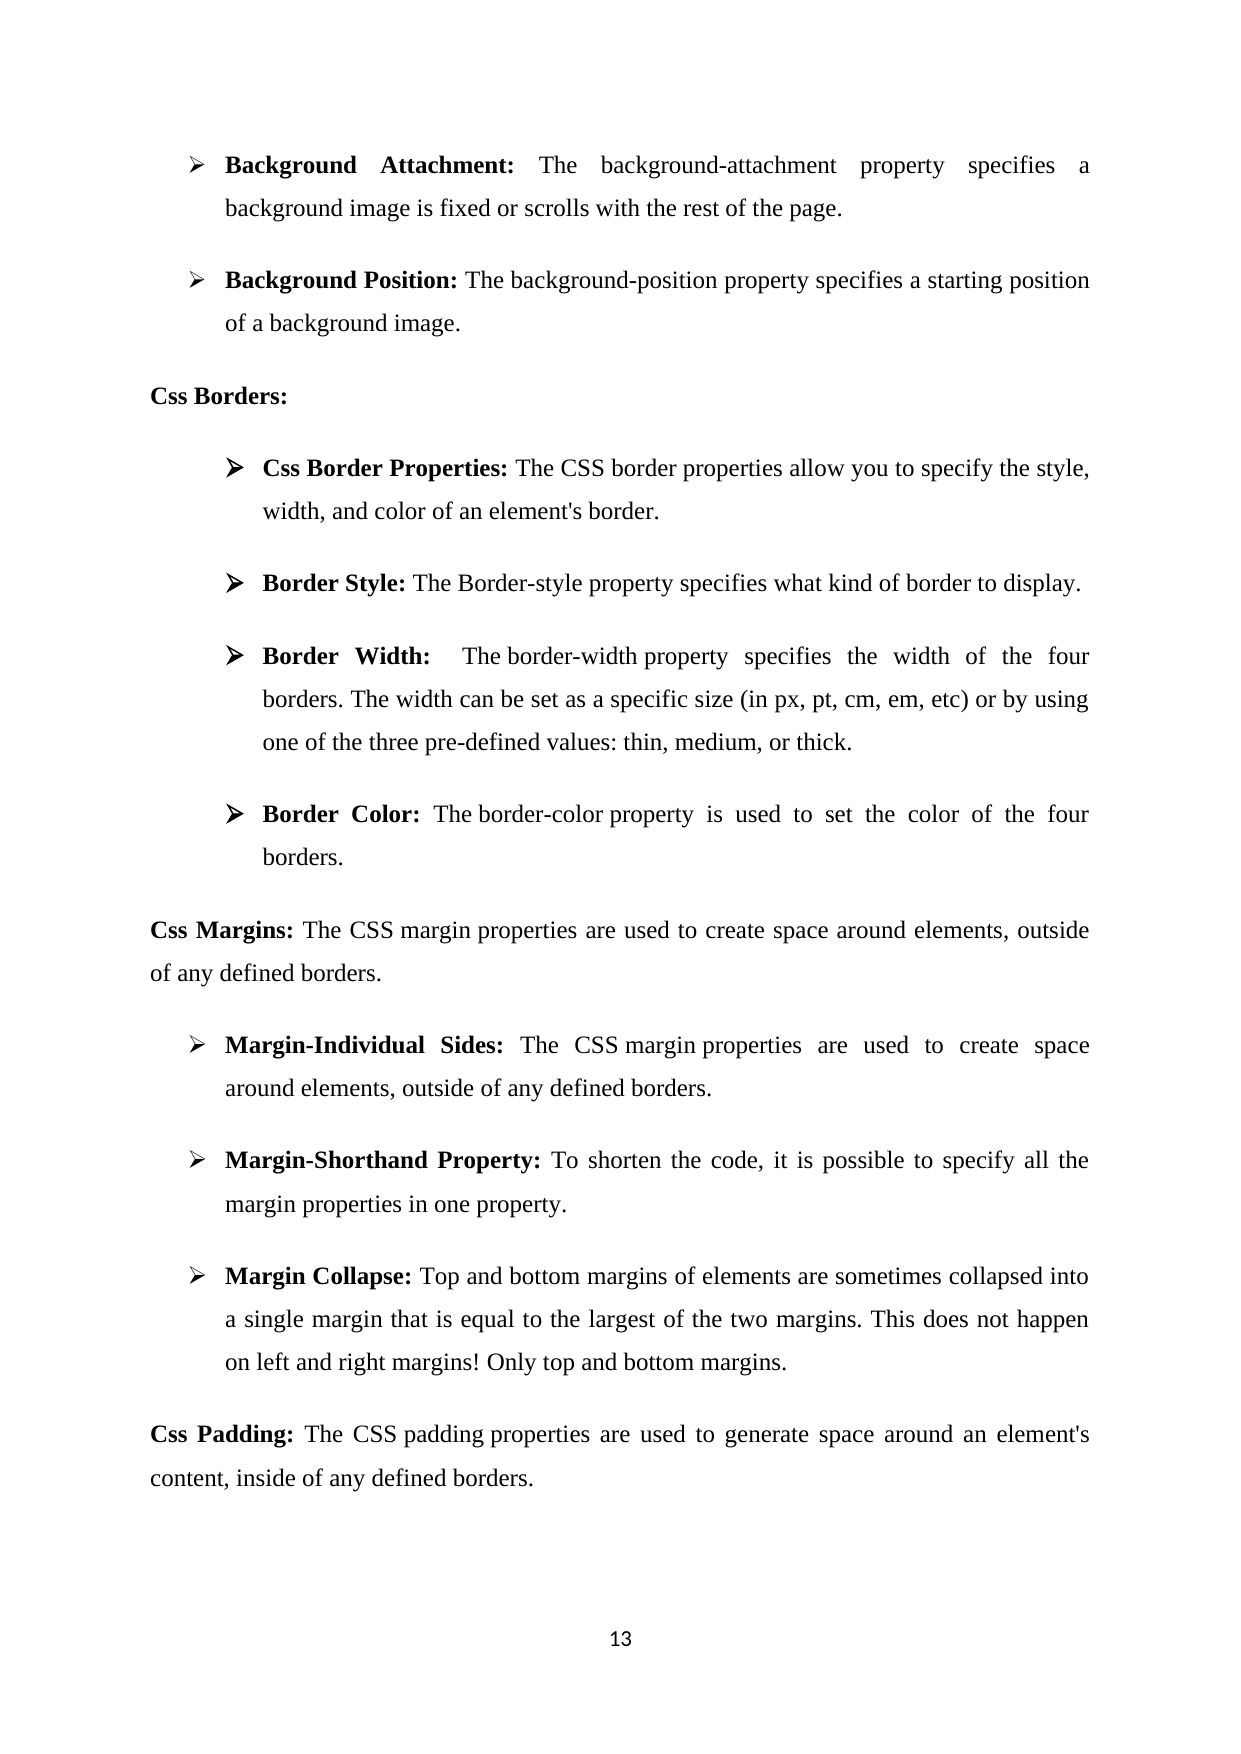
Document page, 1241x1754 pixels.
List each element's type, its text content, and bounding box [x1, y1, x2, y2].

list Border Color: The border-color property is used to set the color of the four borders. [225, 799, 1090, 871]
list Border Style: The Border-style property specifies what kind of border to display. [225, 568, 1090, 597]
text Css Borders: [150, 381, 1090, 409]
list Background Position: The background-position property specifies a starting position of a background image. [187, 265, 1090, 337]
list Margin-Individual Sides: The CSS margin properties are used to create space around elements, outside of any defined borders. [187, 1030, 1090, 1102]
list Background Attachment: The background-attachment property specifies a background image is fixed or scrolls with the rest of the page. [187, 150, 1090, 222]
text Css Padding: The CSS padding properties are used to generate space around an element's content, inside of any defined borders. [150, 1419, 1090, 1491]
list Margin Collapse: Top and bottom margins of elements are sometimes collapsed into a single margin that is equal to the largest of the two margins. This does not happen on left and right margins! Only top and bottom margins. [187, 1261, 1090, 1376]
text Css Margins: The CSS margin properties are used to create space around elements, outside of any defined borders. [150, 915, 1090, 987]
list Css Border Properties: The CSS border properties allow you to specify the style, width, and color of an element's border. [225, 453, 1090, 525]
list Border Width: The border-width property specifies the width of the four borders. The width can be set as a specific size (in px, pt, cm, em, etc) or by using one of the three pre-defined values: thin, medium, or thick. [225, 641, 1090, 756]
list Margin-Shorthand Property: To shorten the code, it is possible to specify all the margin properties in one property. [187, 1146, 1090, 1217]
